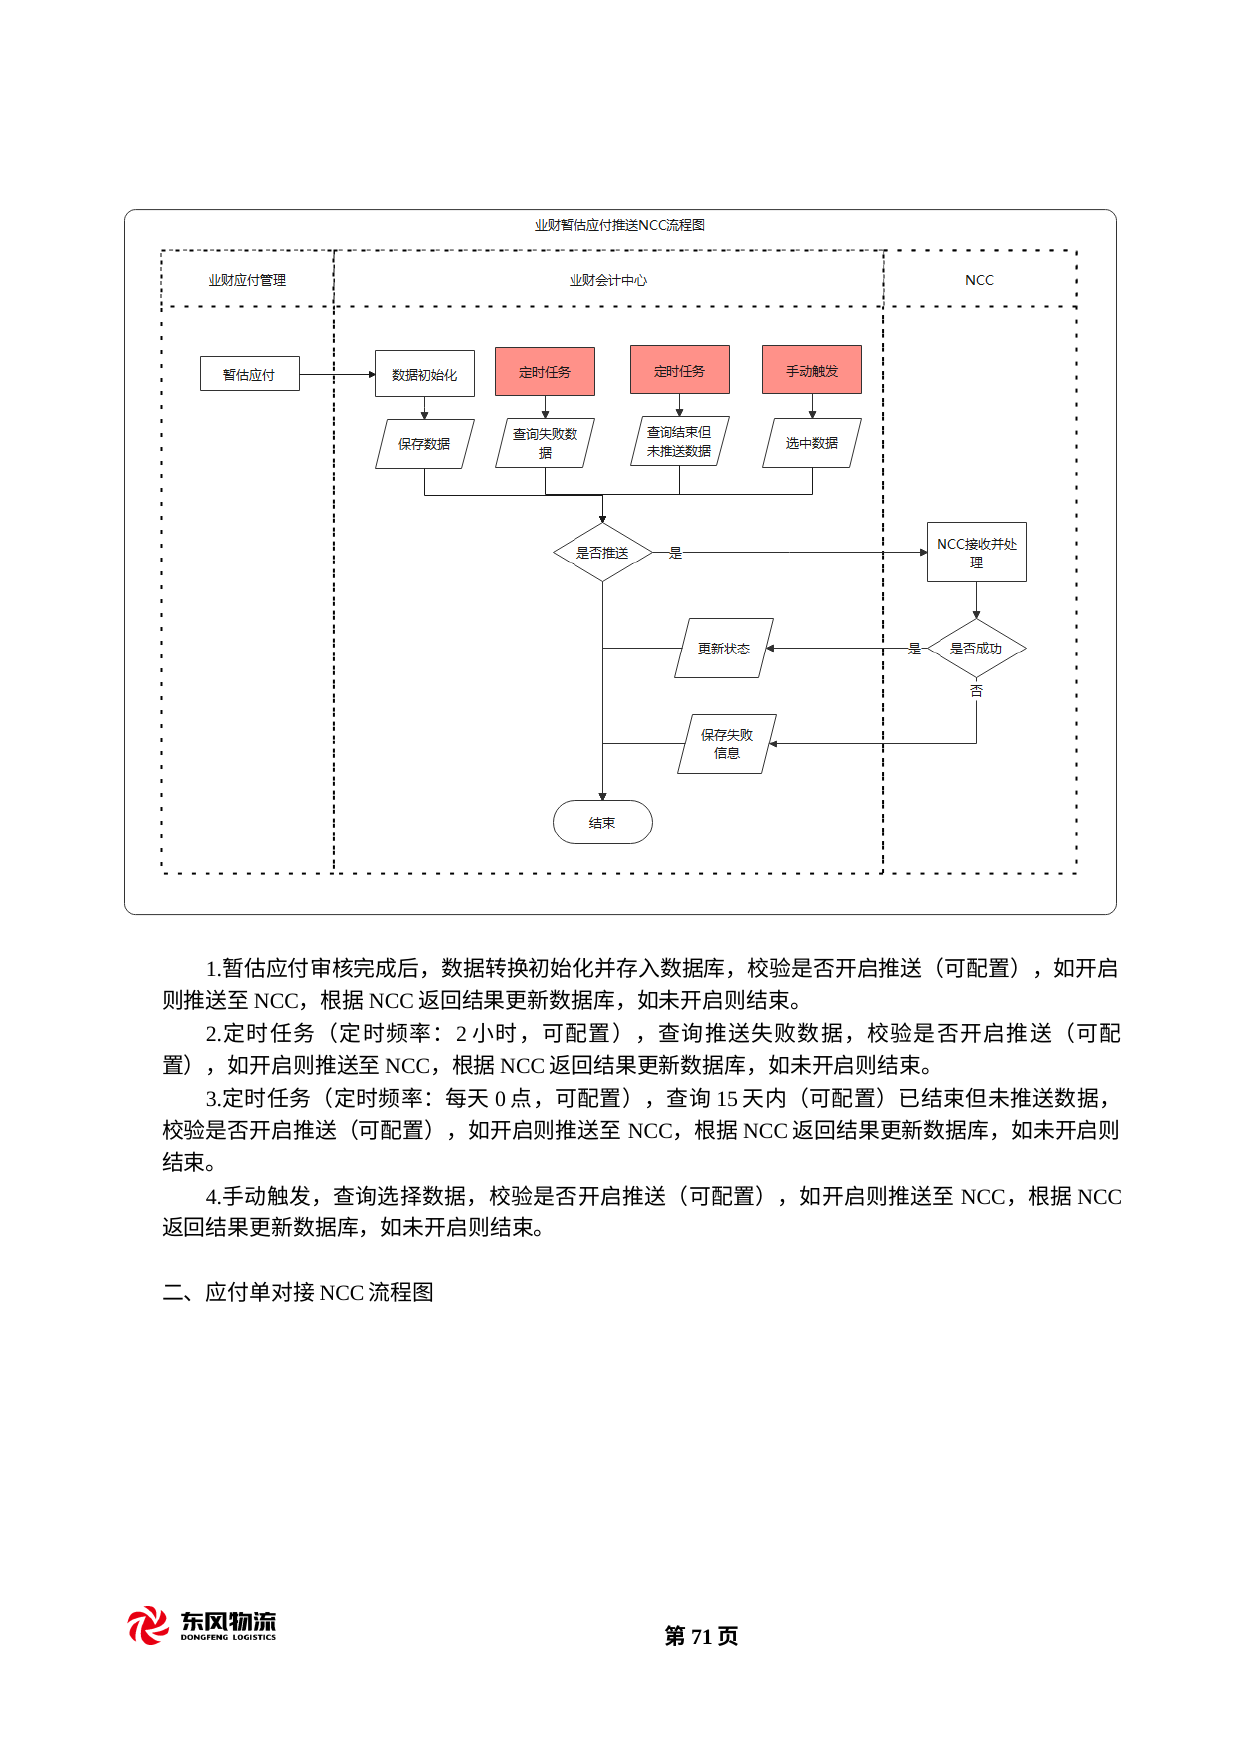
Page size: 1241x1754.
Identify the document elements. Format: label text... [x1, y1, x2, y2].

text 1.暂估应付审核完成后，数据转换初始化并存入数据库，校验是否开启推送（可配置），如开启则推送至NCC，根据NCC返回结果更新数据库，如未开启则结束。 [162, 951, 1122, 1016]
text 4.手动触发，查询选择数据，校验是否开启推送（可配置），如开启则推送至NCC，根据NCC返回结果更新数据库，如未开启则结束。 [162, 1178, 1122, 1243]
text 2.定时任务（定时频率：2小时，可配置），查询推送失败数据，校验是否开启推送（可配置），如开启则推送至NCC，根据NCC返回结果更新数据库，如未开启则结束。 [162, 1016, 1122, 1081]
text 3.定时任务（定时频率：每天0点，可配置），查询15天内（可配置）已结束但未推送数据，校验是否开启推送（可配置），如开启则推送至NCC，根据NCC返回结果更新数据库，如未开启则结束。 [162, 1081, 1122, 1178]
text 二、应付单对接NCC流程图 [118, 1276, 1122, 1308]
picture [127, 1606, 276, 1645]
picture [118, 203, 1123, 922]
